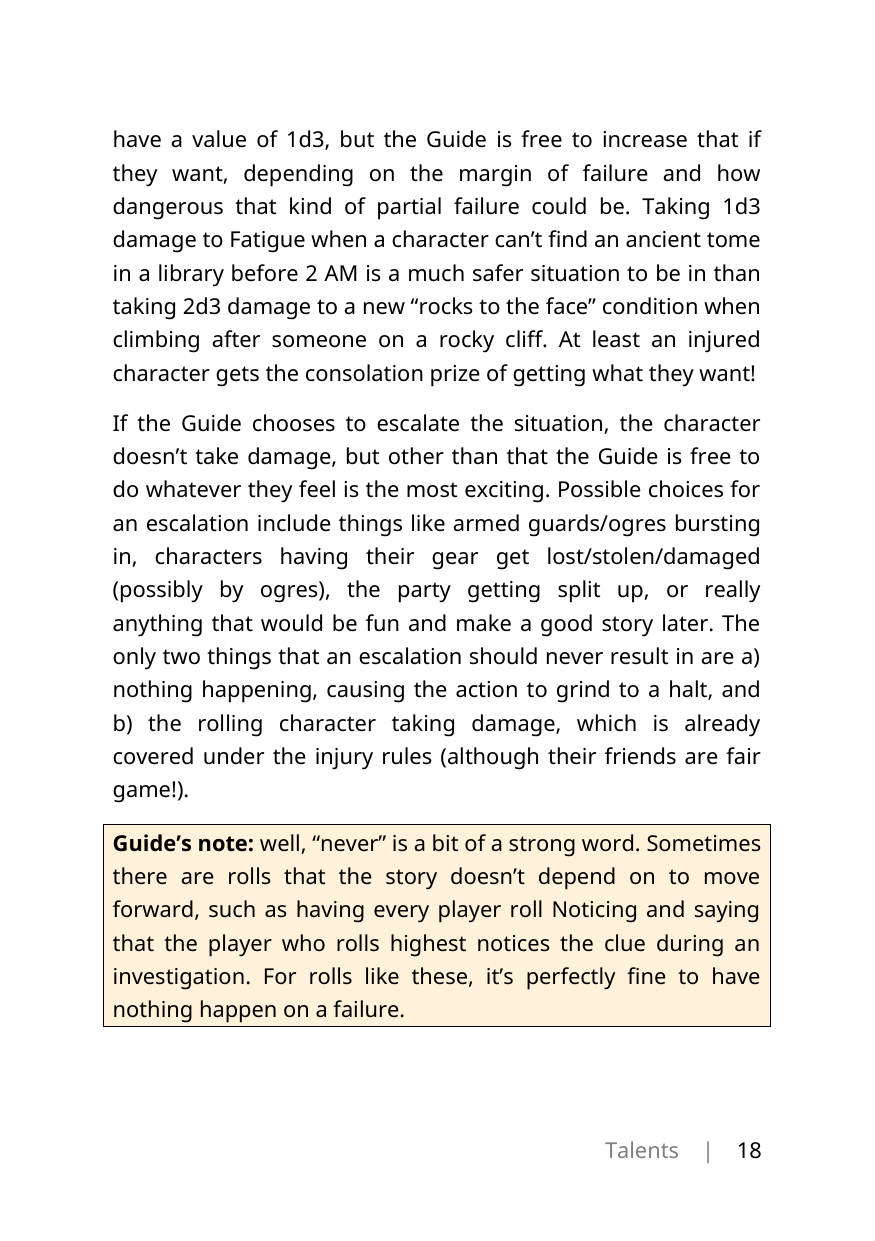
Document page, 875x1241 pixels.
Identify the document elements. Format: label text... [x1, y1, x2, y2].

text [112, 124, 762, 387]
text If the Guide chooses to escalate the situation, the character doesn’t take damage, but other than that the Guide is free to do whatever they feel is the most exciting. Possible choices for an escalation include things like armed guards/ogres bursting in, characters having their gear get lost/stolen/damaged (possibly by ogres), the party getting split up, or really anything that would be fun and make a good story later. The only two things that an escalation should never result in are a) nothing happening, causing the action to grind to a halt, and b) the rolling character taking damage, which is already covered under the injury rules (although their friends are fair game!). [112, 408, 762, 804]
text Guide’s note: well, “never” is a bit of a strong word. Sometimes there are rolls that the story doesn’t depend on to move forward, such as having every player roll Noticing and saying that the player who rolls highest notices the clue during an investigation. For rolls like these, it’s perfectly fine to have nothing happen on a failure. [104, 825, 770, 1026]
